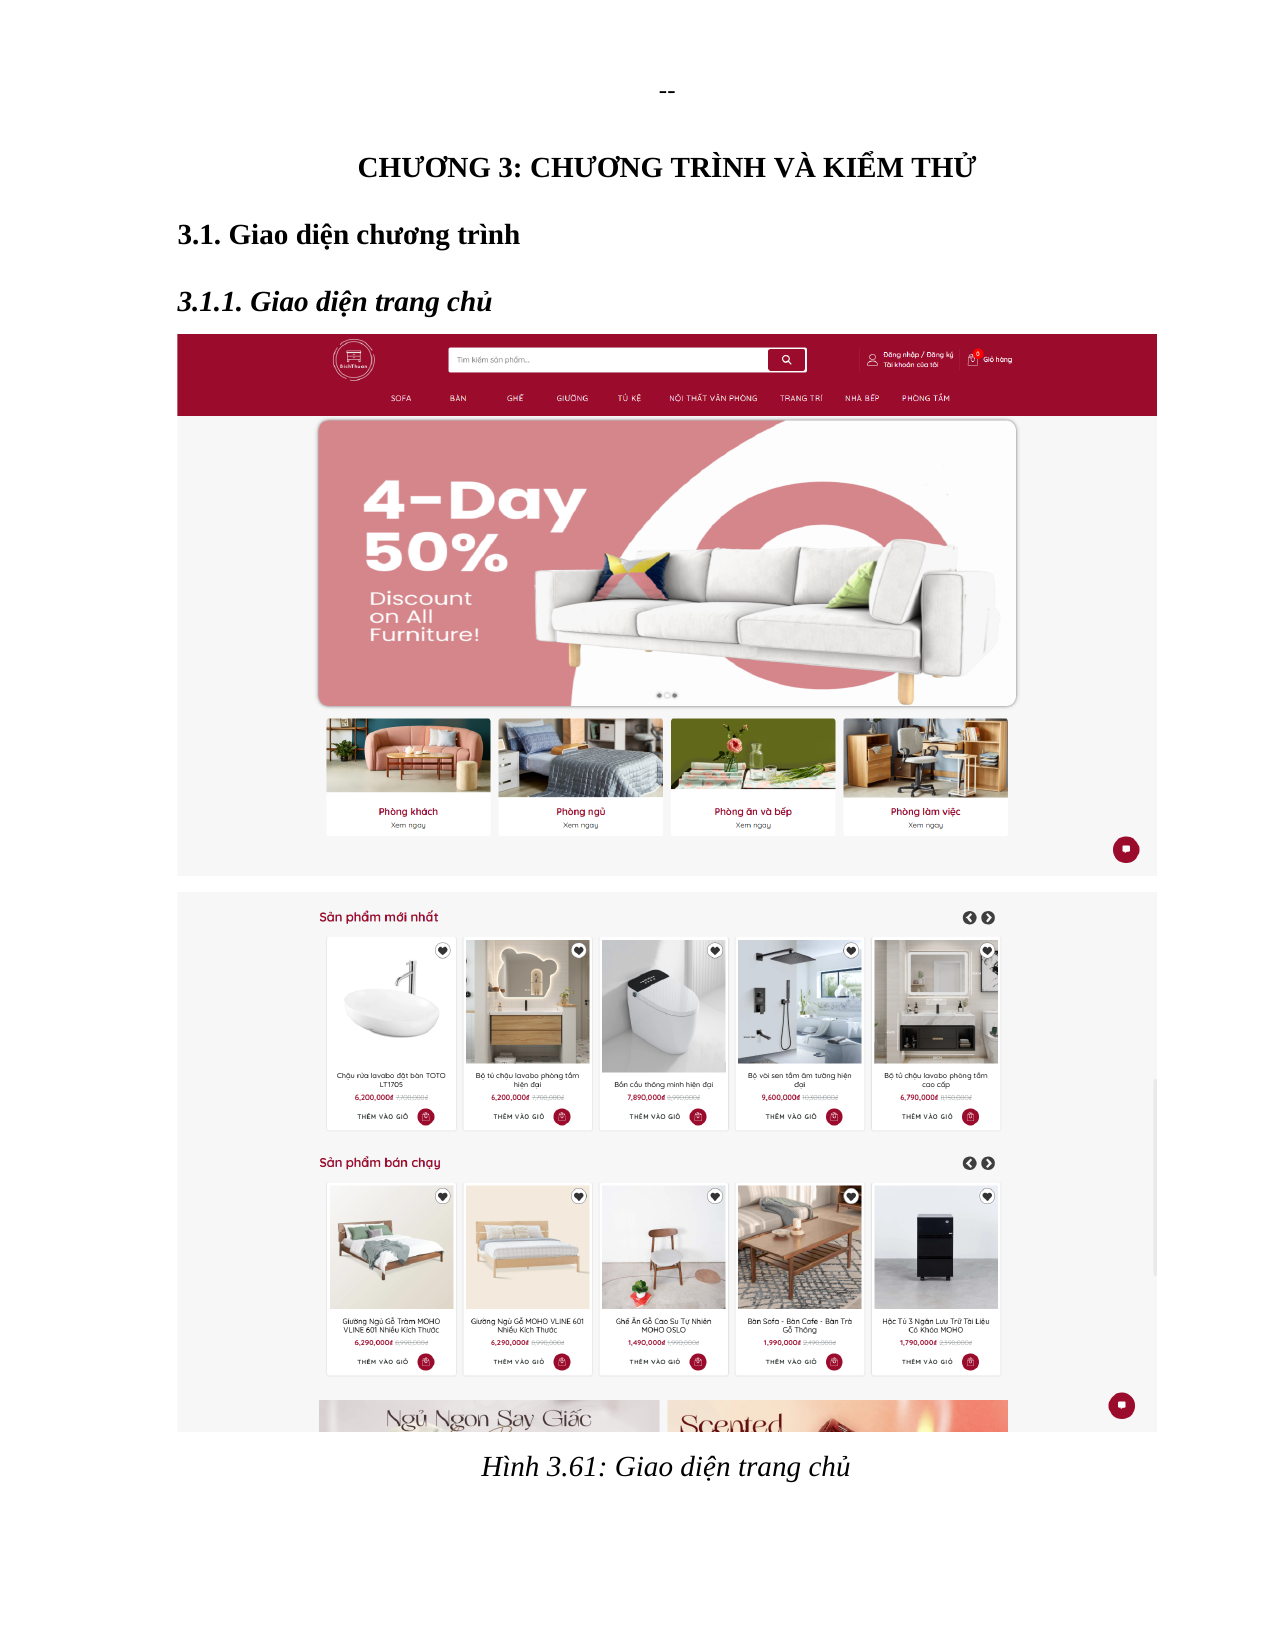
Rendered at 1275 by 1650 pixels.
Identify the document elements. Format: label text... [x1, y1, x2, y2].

picture [177, 334, 1157, 876]
subtitle Giao diện trang chủ [177, 284, 1157, 317]
subtitle Giao diện chương trình [177, 217, 1157, 251]
subtitle CHƯƠNG TRÌNH VÀ KIỂM THỬ [177, 150, 1157, 183]
picture [177, 892, 1157, 1432]
